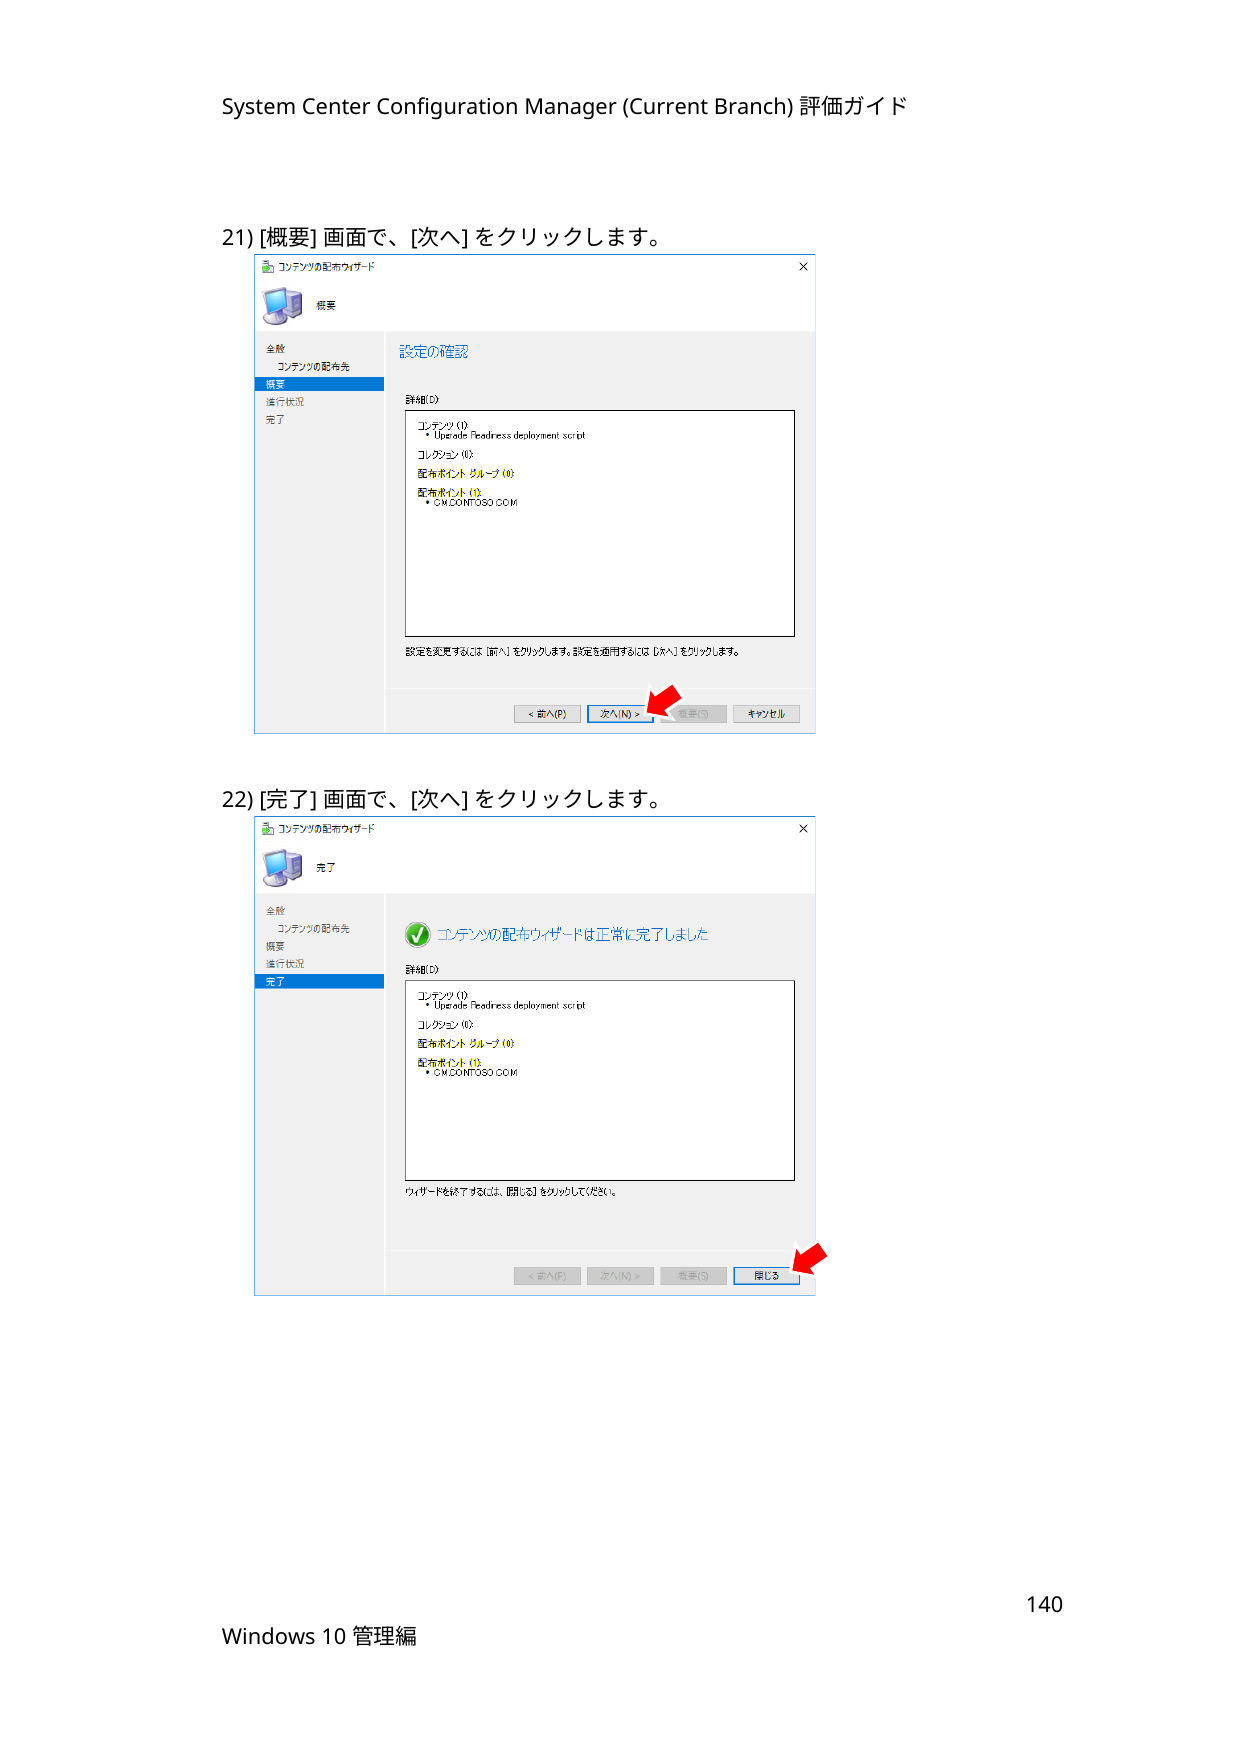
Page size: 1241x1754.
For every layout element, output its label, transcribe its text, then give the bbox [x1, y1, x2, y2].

picture [254, 816, 816, 1296]
list [概要] 画面で、[次へ] をクリックします。 [222, 217, 1063, 254]
list [完了] 画面で、[次へ] をクリックします。 [222, 779, 1063, 817]
picture [254, 254, 816, 734]
